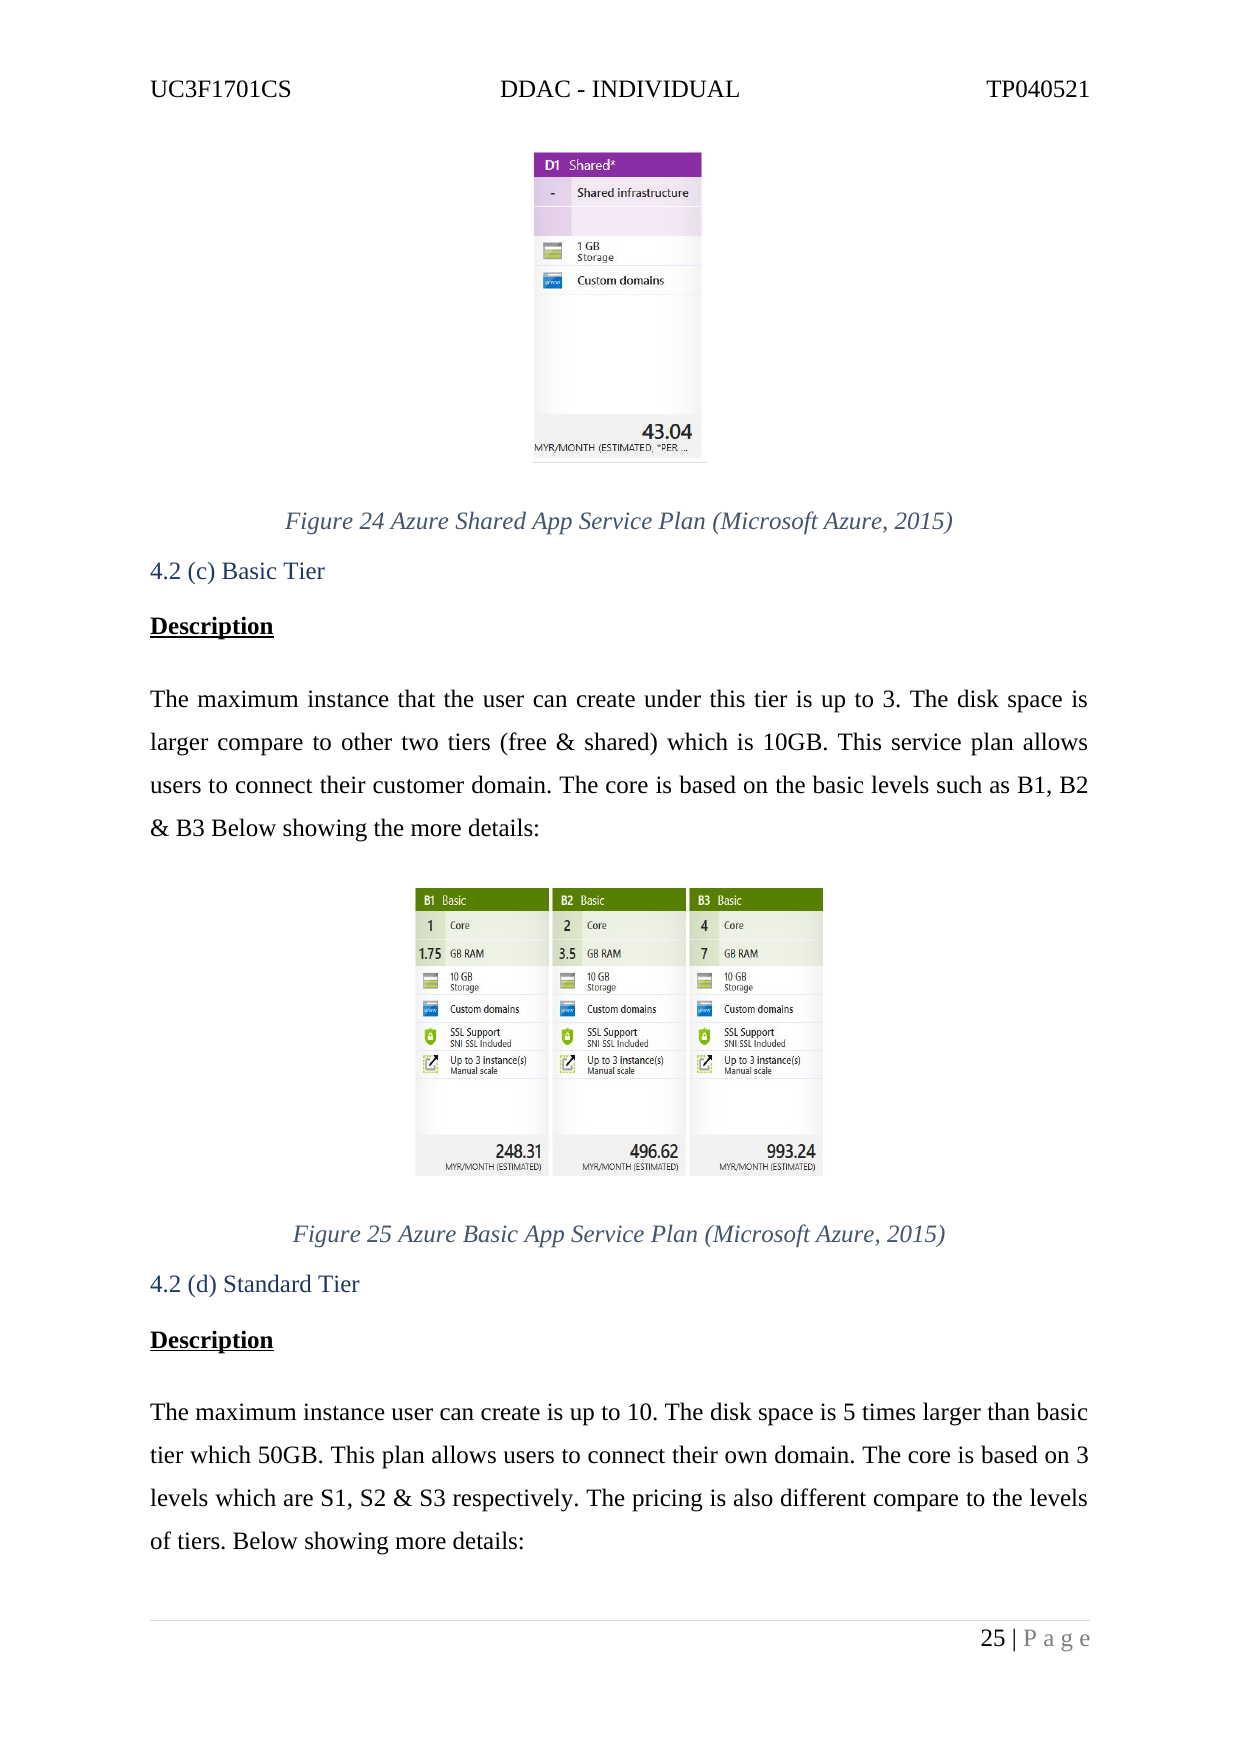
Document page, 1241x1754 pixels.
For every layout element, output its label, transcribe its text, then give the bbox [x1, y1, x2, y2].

subtitle 4.2 (d) Standard Tier [150, 1269, 1090, 1298]
picture [532, 150, 708, 463]
text Figure 31 Azure Shared App Service Plan [150, 506, 1090, 535]
text The maximum instance that the user can create under this tier is up to 3. The disk space is larger compare to other two tiers (free & shared) which is 10GB. This service plan allows users to connect their customer domain. The core is based on the basic levels such as B1, B2 & B3 Below showing the more details: [150, 684, 1090, 842]
text Description [150, 1325, 1090, 1353]
text The maximum instance user can create is up to 10. The disk space is 5 times larger than basic tier which 50GB. This plan allows users to connect their own domain. The core is based on 3 levels which are S1, S2 & S3 respectively. The pricing is also different compare to the levels of tiers. Below showing more details: [150, 1397, 1090, 1555]
text Figure 32 Azure Basic App Service Plan [150, 1219, 1090, 1248]
subtitle 4.2 (c) Basic Tier [150, 556, 1090, 584]
text Description [150, 611, 1090, 640]
picture [410, 885, 831, 1176]
